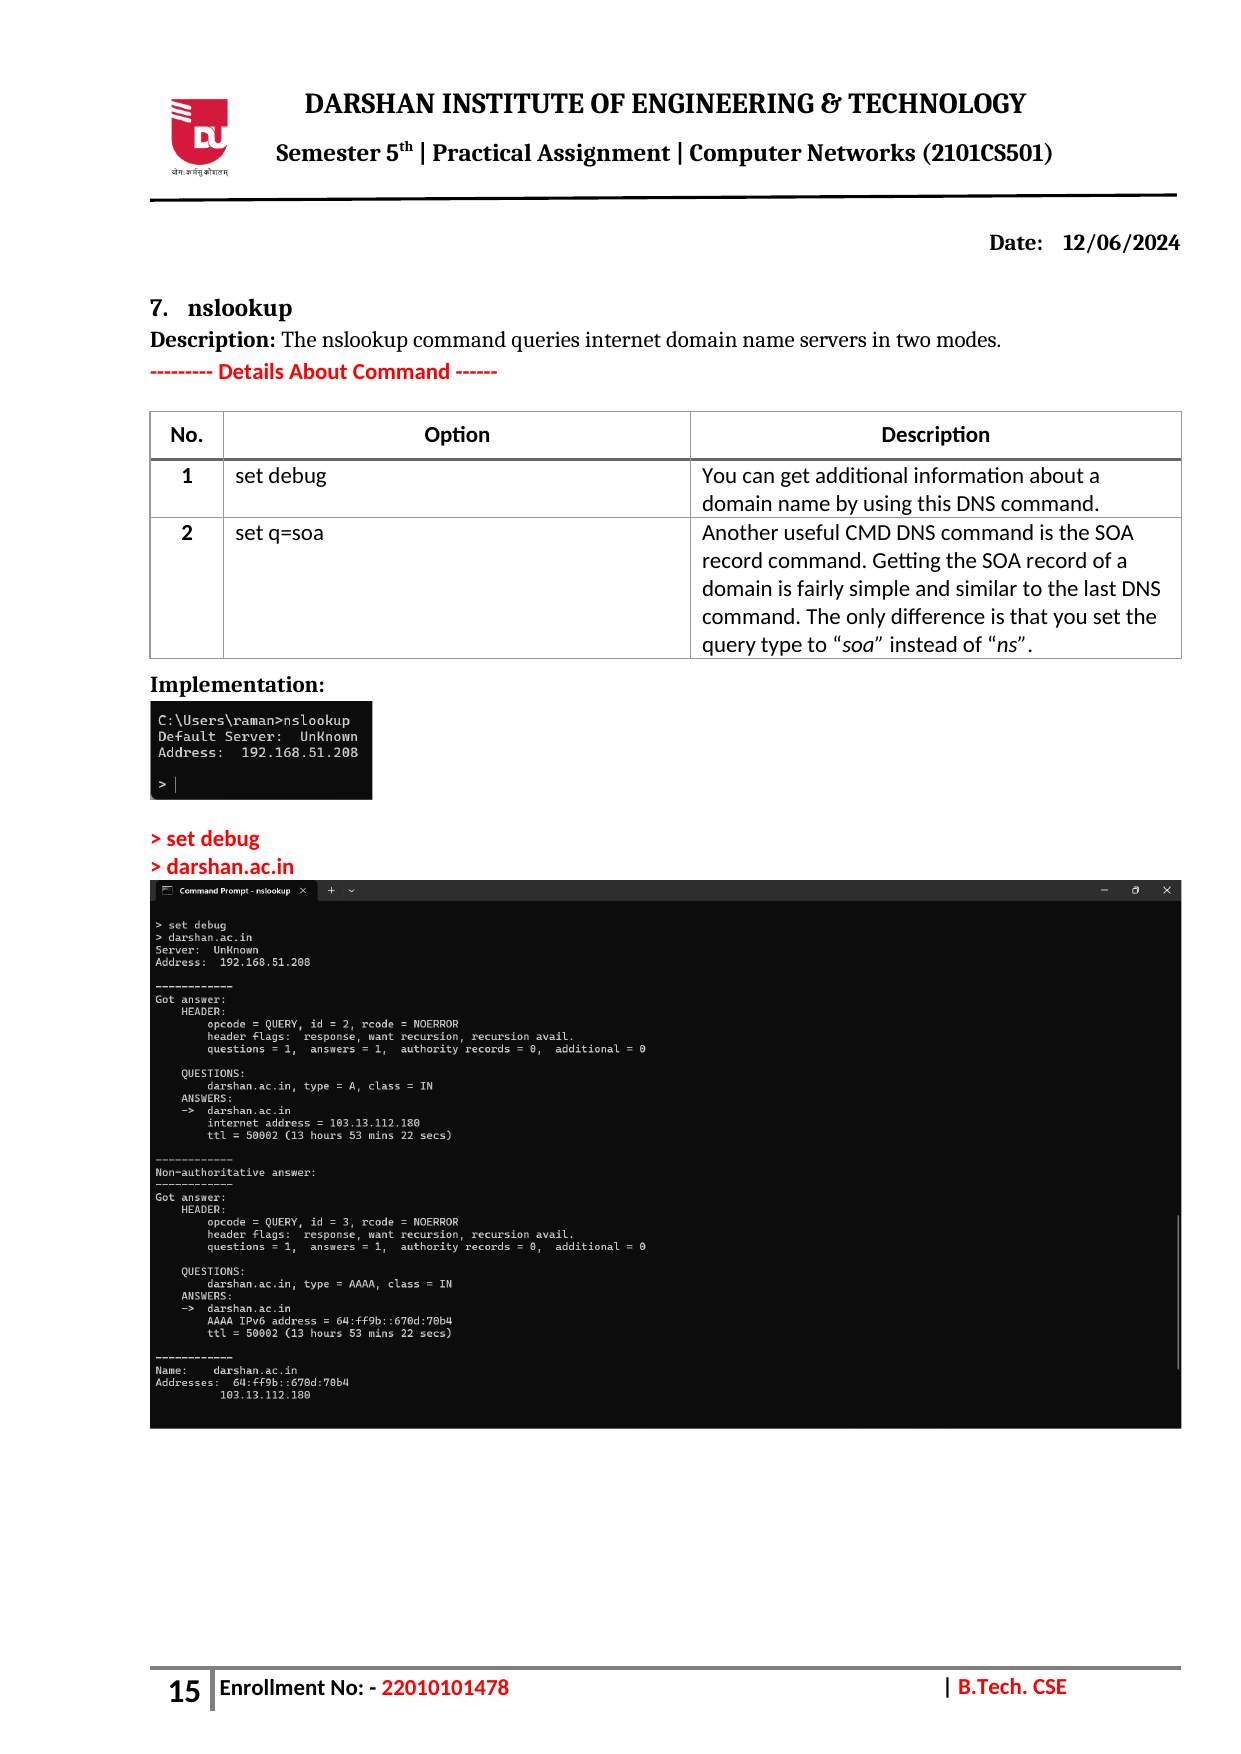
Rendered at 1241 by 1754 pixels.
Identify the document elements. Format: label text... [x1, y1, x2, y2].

table_cell set q=soa [224, 518, 690, 658]
picture [150, 880, 1182, 1429]
table_header Description [691, 412, 1181, 458]
picture [150, 75, 242, 198]
text > set debug [150, 824, 1181, 852]
table_header No. [151, 412, 223, 458]
table_cell Another useful CMD DNS command is the SOA record command. Getting the SOA record of a domain is fairly simple and similar to the last DNS command. The only difference is that you set the query type to “soa” instead of “ns”. [691, 518, 1181, 658]
table_header Option [224, 412, 690, 458]
subtitle Description: The nslookup command queries internet domain name servers in two modes. [150, 327, 1181, 354]
subtitle nslookup [150, 294, 1181, 323]
picture [150, 701, 373, 800]
text --------- Details About Command ------ [150, 357, 1181, 386]
subtitle Implementation: [150, 672, 1181, 698]
text > darshan.ac.in [150, 852, 1181, 880]
table_cell You can get additional information about a domain name by using this DNS command. [691, 461, 1181, 517]
table_cell set debug [224, 461, 690, 517]
table_cell 2 [151, 518, 223, 658]
table_cell 1 [151, 461, 223, 517]
